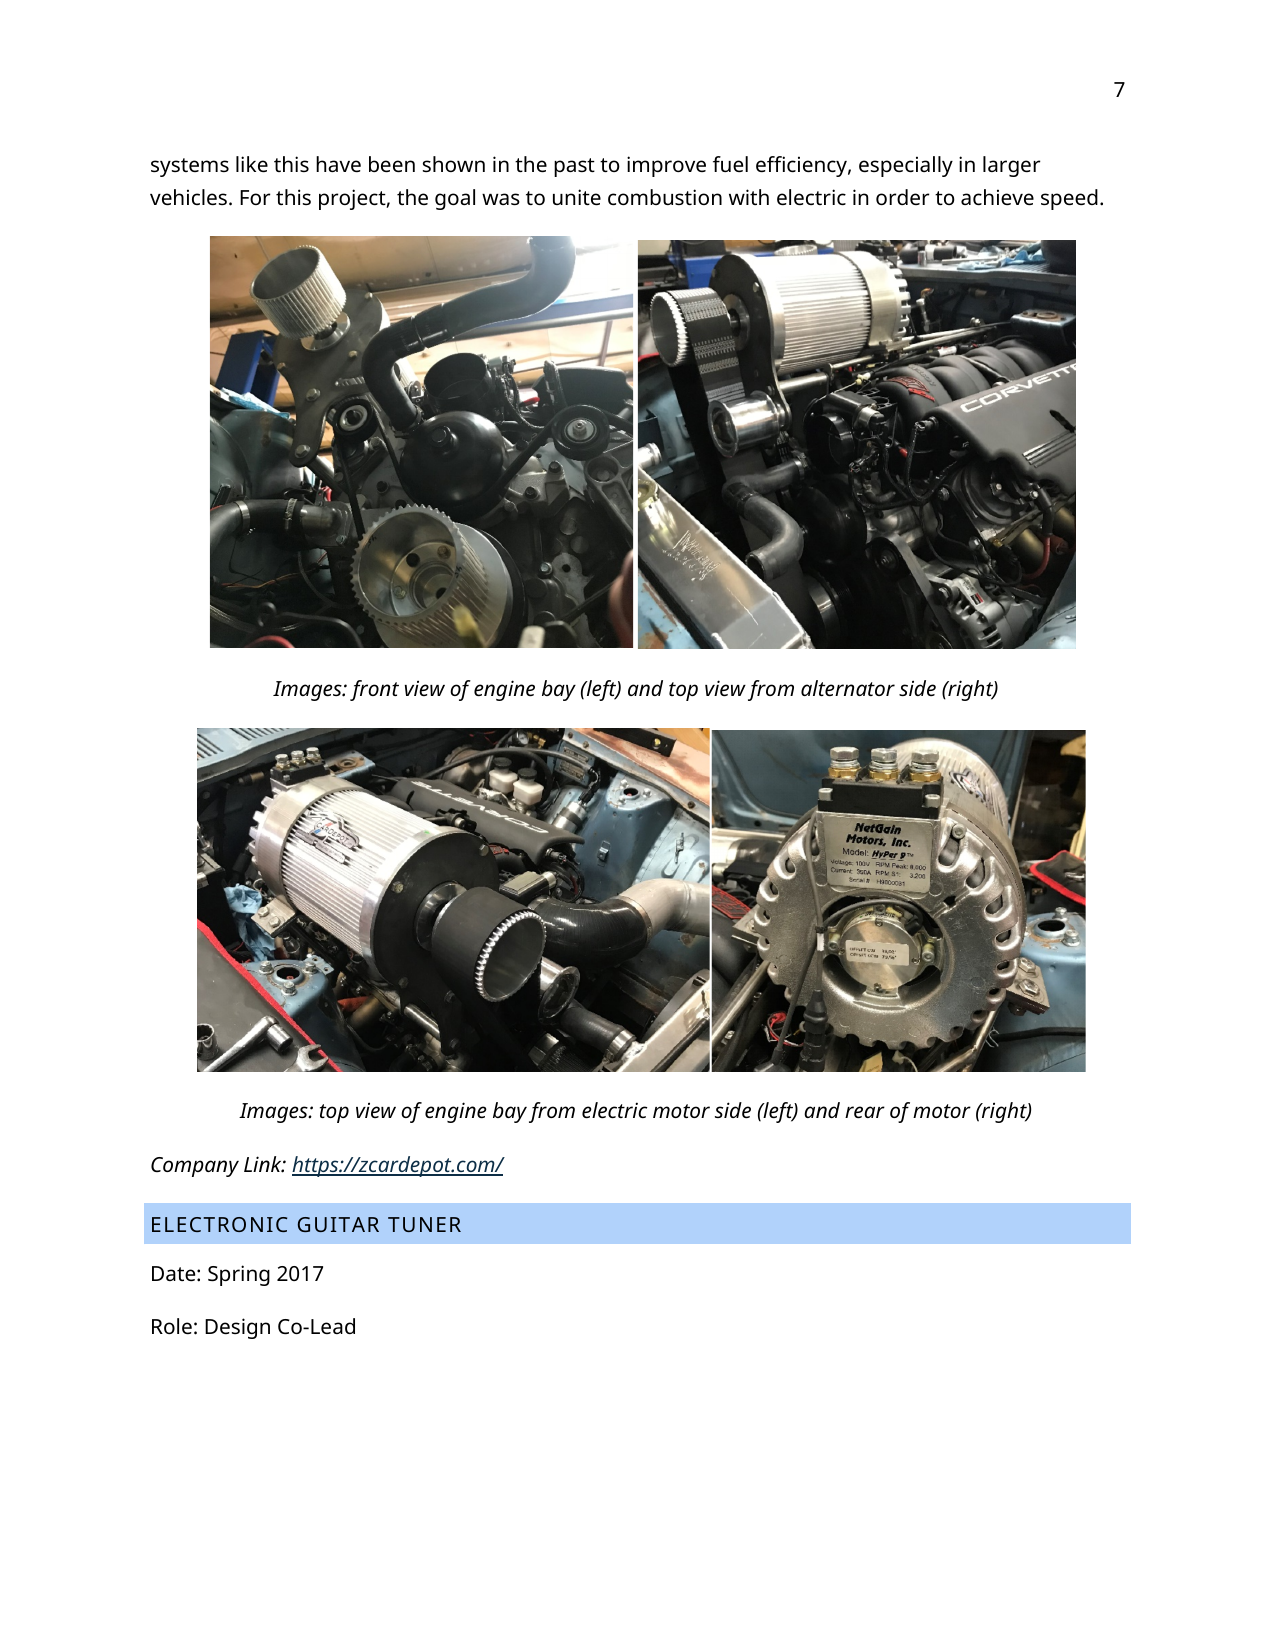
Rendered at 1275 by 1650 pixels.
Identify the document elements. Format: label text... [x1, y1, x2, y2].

text Images: top view of engine bay from electric motor side (left) and rear of motor (right) [150, 1097, 1125, 1125]
text Company Link: https://zcardepot.com/ [150, 1150, 1125, 1178]
picture [712, 730, 1086, 1072]
text Date: Spring 2017 [150, 1259, 1125, 1287]
text Images: front view of engine bay (left) and top view from alternator side (right) [150, 674, 1125, 702]
text Role: Design Co-Lead [150, 1312, 1125, 1341]
picture [197, 728, 710, 1072]
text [150, 150, 1125, 211]
picture [210, 236, 634, 648]
picture [637, 240, 1076, 649]
subtitle Electronic Guitar Tuner [150, 1210, 1125, 1238]
